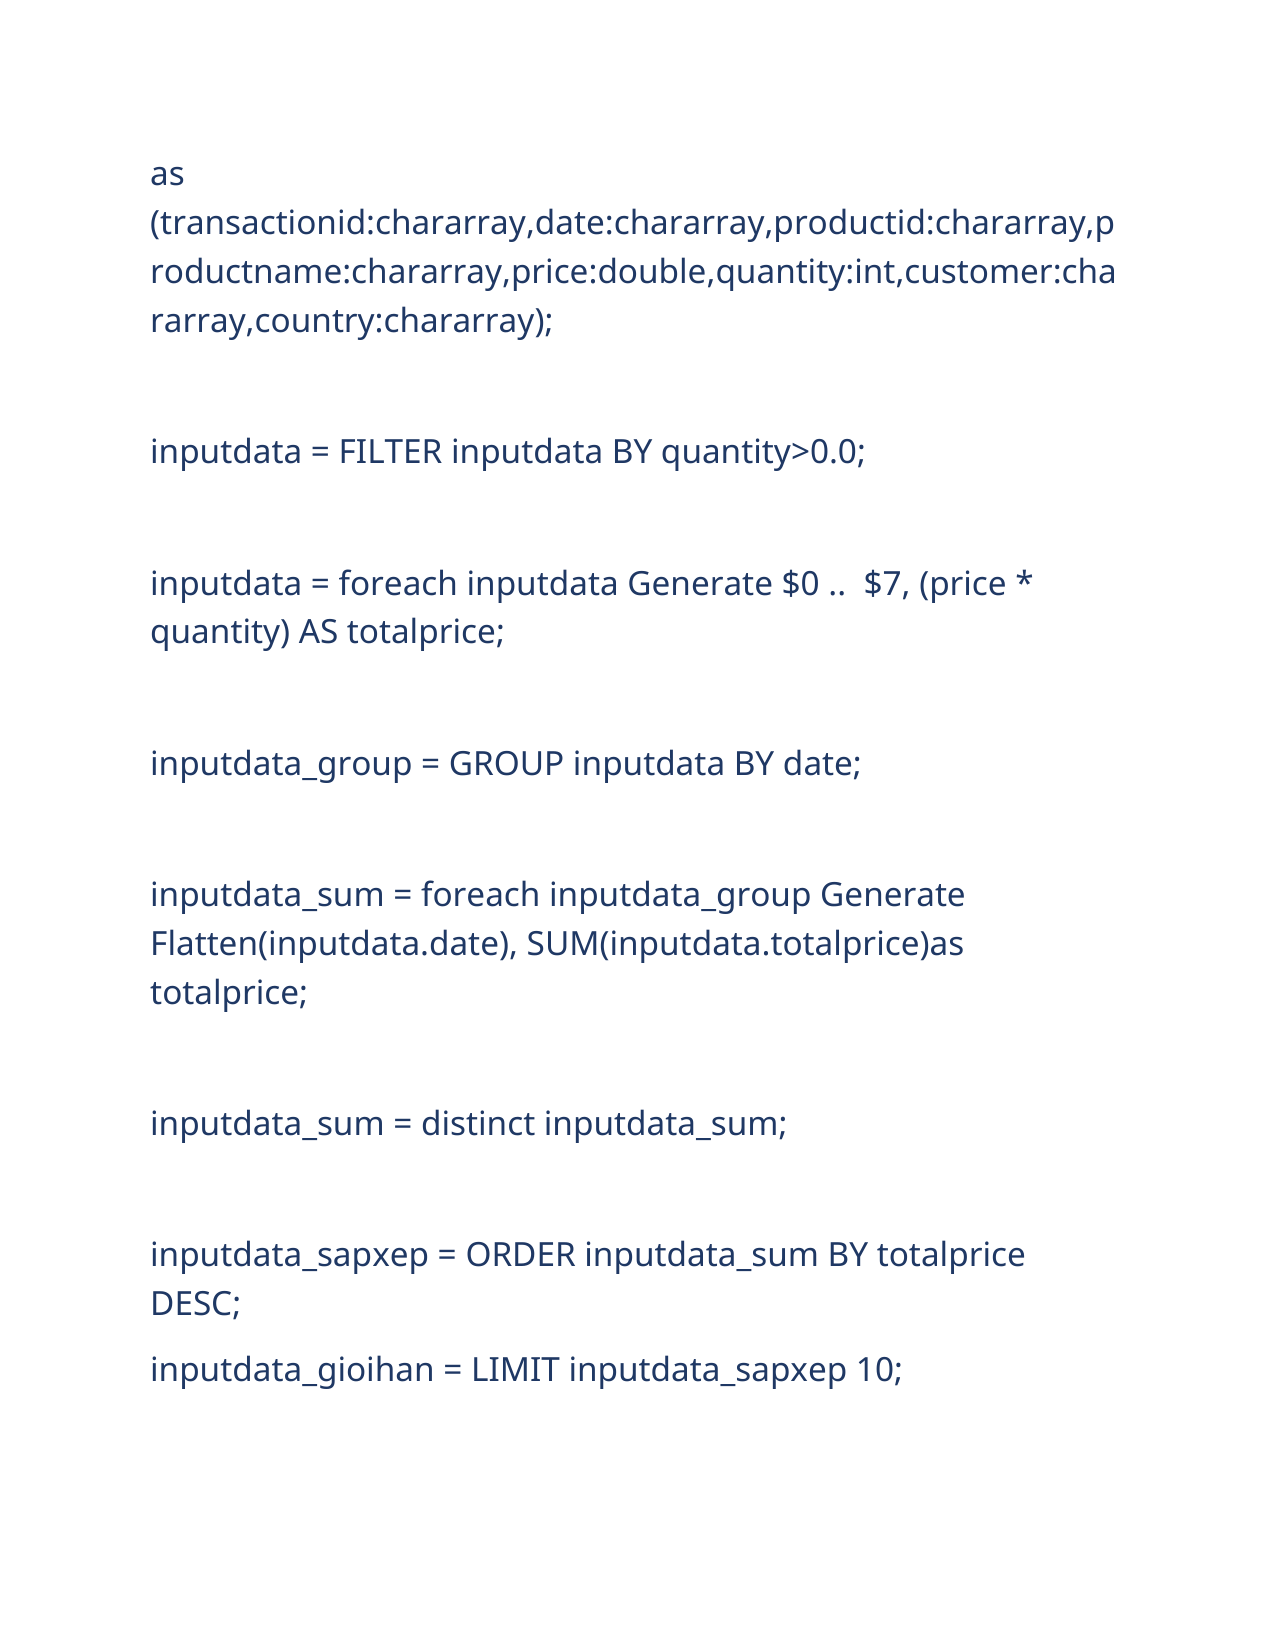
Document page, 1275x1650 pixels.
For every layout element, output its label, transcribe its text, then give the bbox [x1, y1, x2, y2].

text inputdata_group = GROUP inputdata BY date; [150, 739, 1125, 785]
text inputdata_sapxep = ORDER inputdata_sum BY totalprice DESC; [150, 1231, 1125, 1326]
text inputdata_sum = distinct inputdata_sum; [150, 1100, 1125, 1145]
text inputdata_sum = foreach inputdata_group Generate Flatten(inputdata.date), SUM(inputdata.totalprice)as totalprice; [150, 871, 1125, 1014]
text inputdata = FILTER inputdata BY quantity>0.0; [150, 428, 1125, 473]
text as (transactionid:chararray,date:chararray,productid:chararray,productname:chararray,price:double,quantity:int,customer:chararray,country:chararray); [150, 150, 1125, 342]
text inputdata_gioihan = LIMIT inputdata_sapxep 10; [150, 1346, 1125, 1391]
text inputdata = foreach inputdata Generate $0 .. $7, (price * quantity) AS totalprice; [150, 559, 1125, 654]
